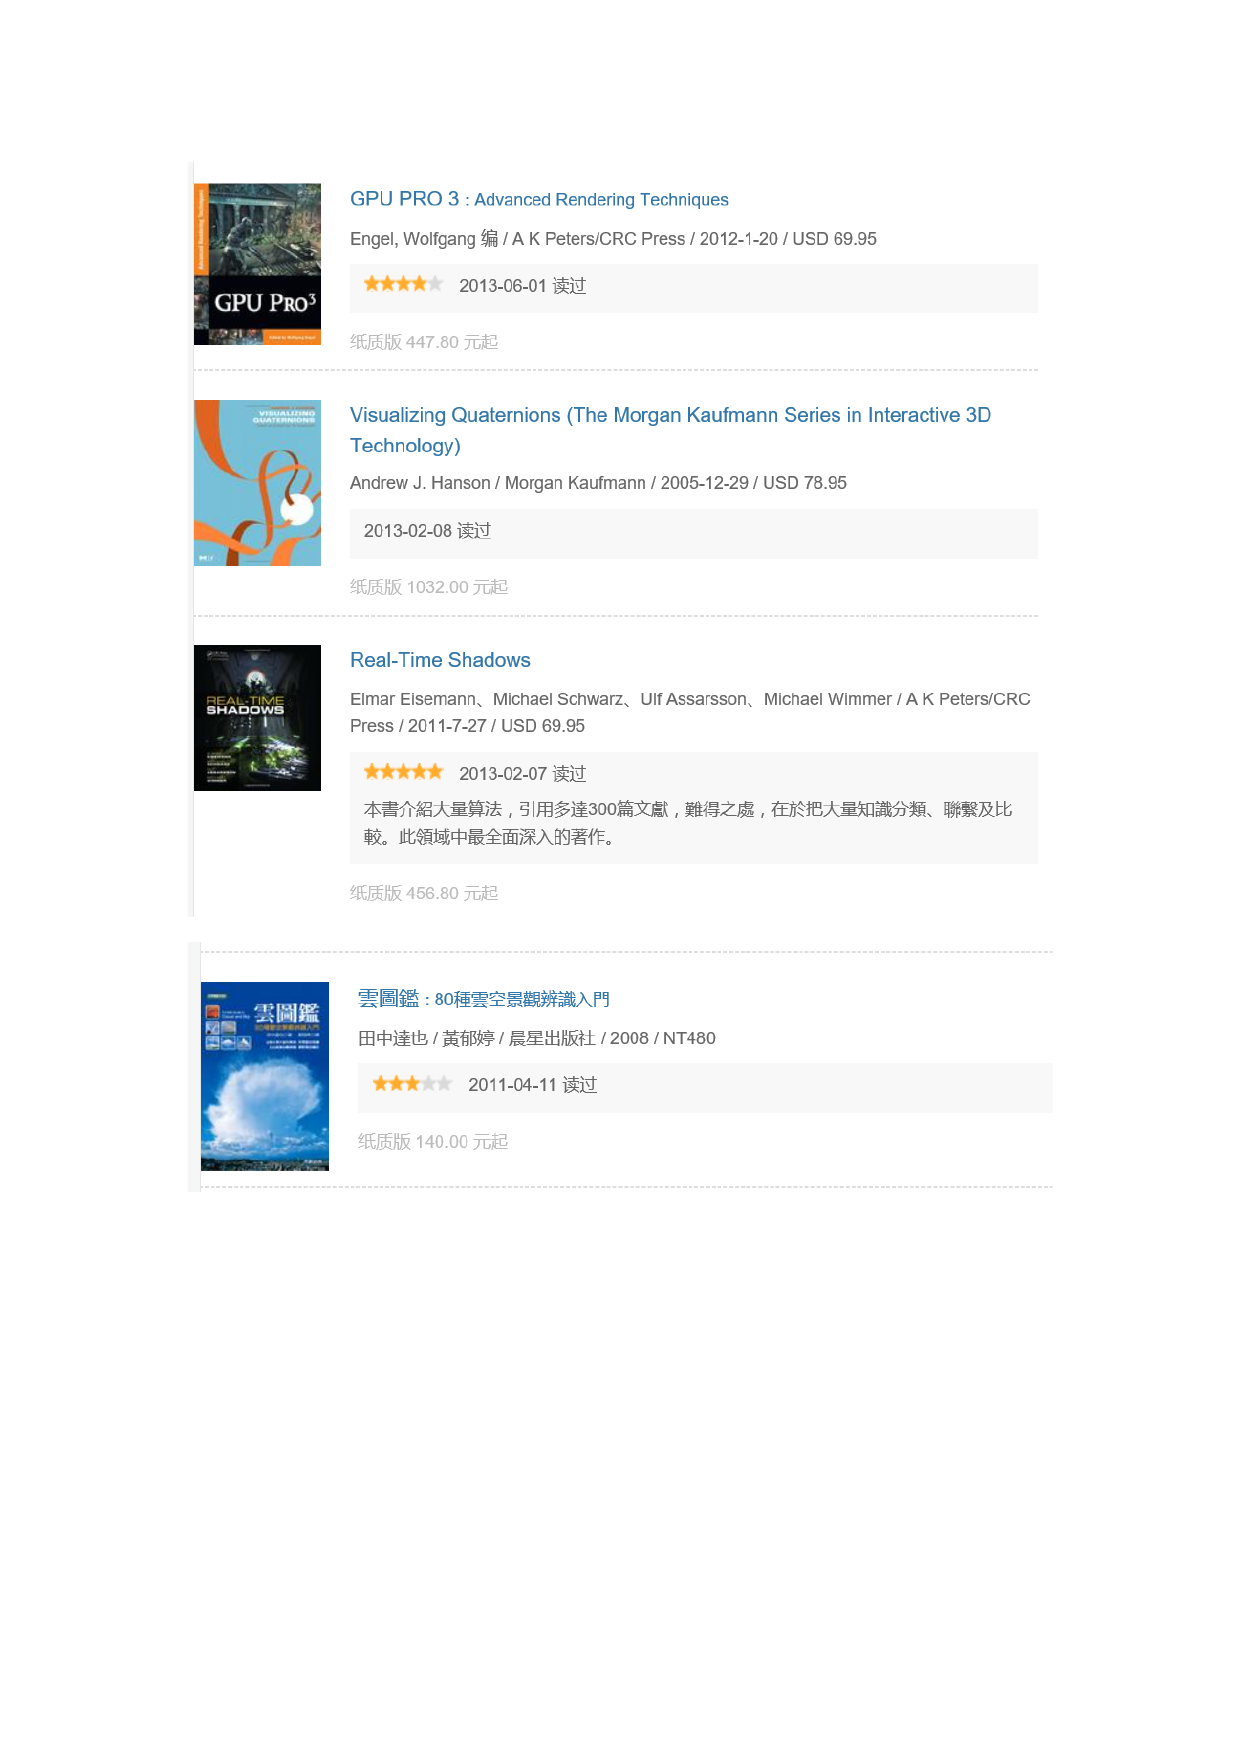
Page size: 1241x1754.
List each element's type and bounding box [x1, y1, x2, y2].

picture [187, 162, 1053, 917]
picture [187, 942, 1053, 1192]
